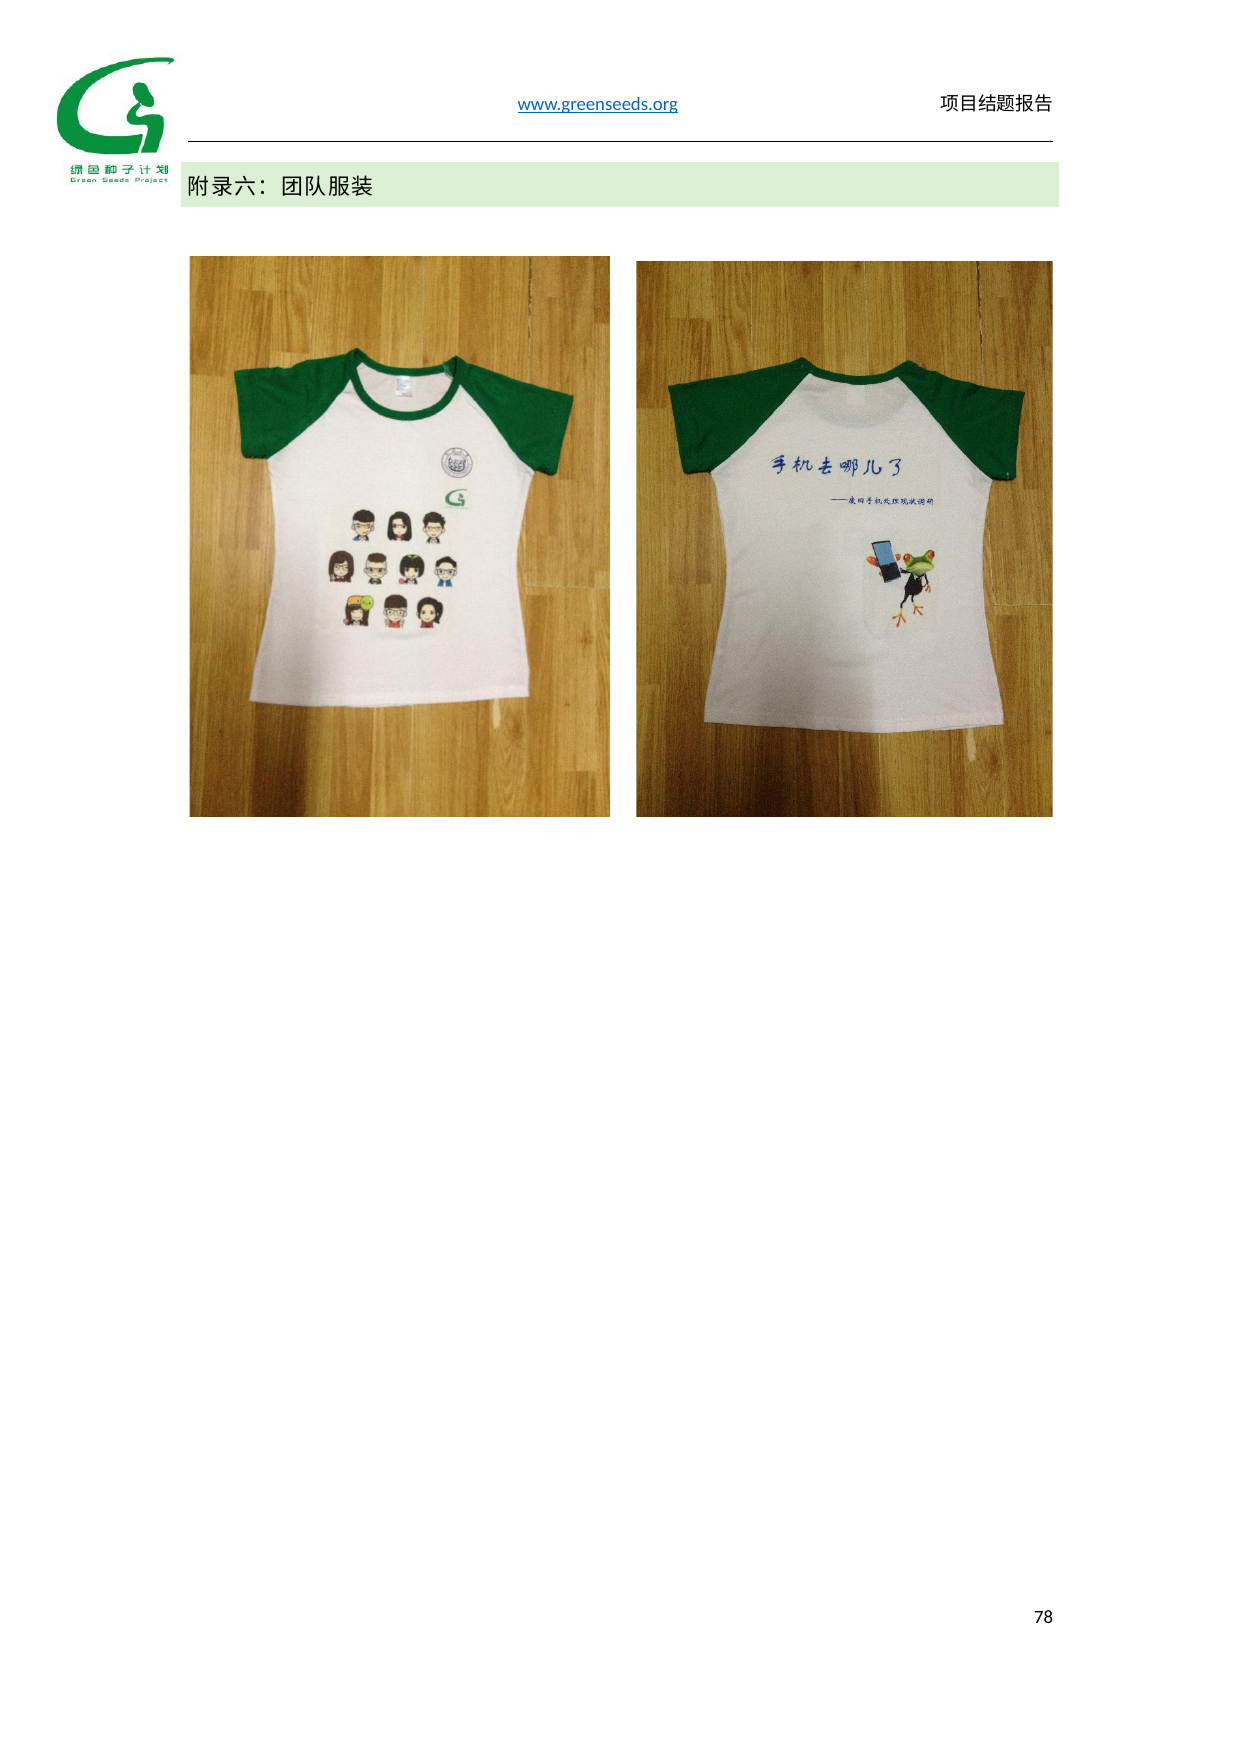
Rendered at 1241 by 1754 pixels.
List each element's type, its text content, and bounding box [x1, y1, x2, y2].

text 附录六：团队服装 [188, 168, 1053, 201]
picture [48, 52, 188, 187]
picture [189, 256, 610, 817]
picture [636, 261, 1053, 817]
